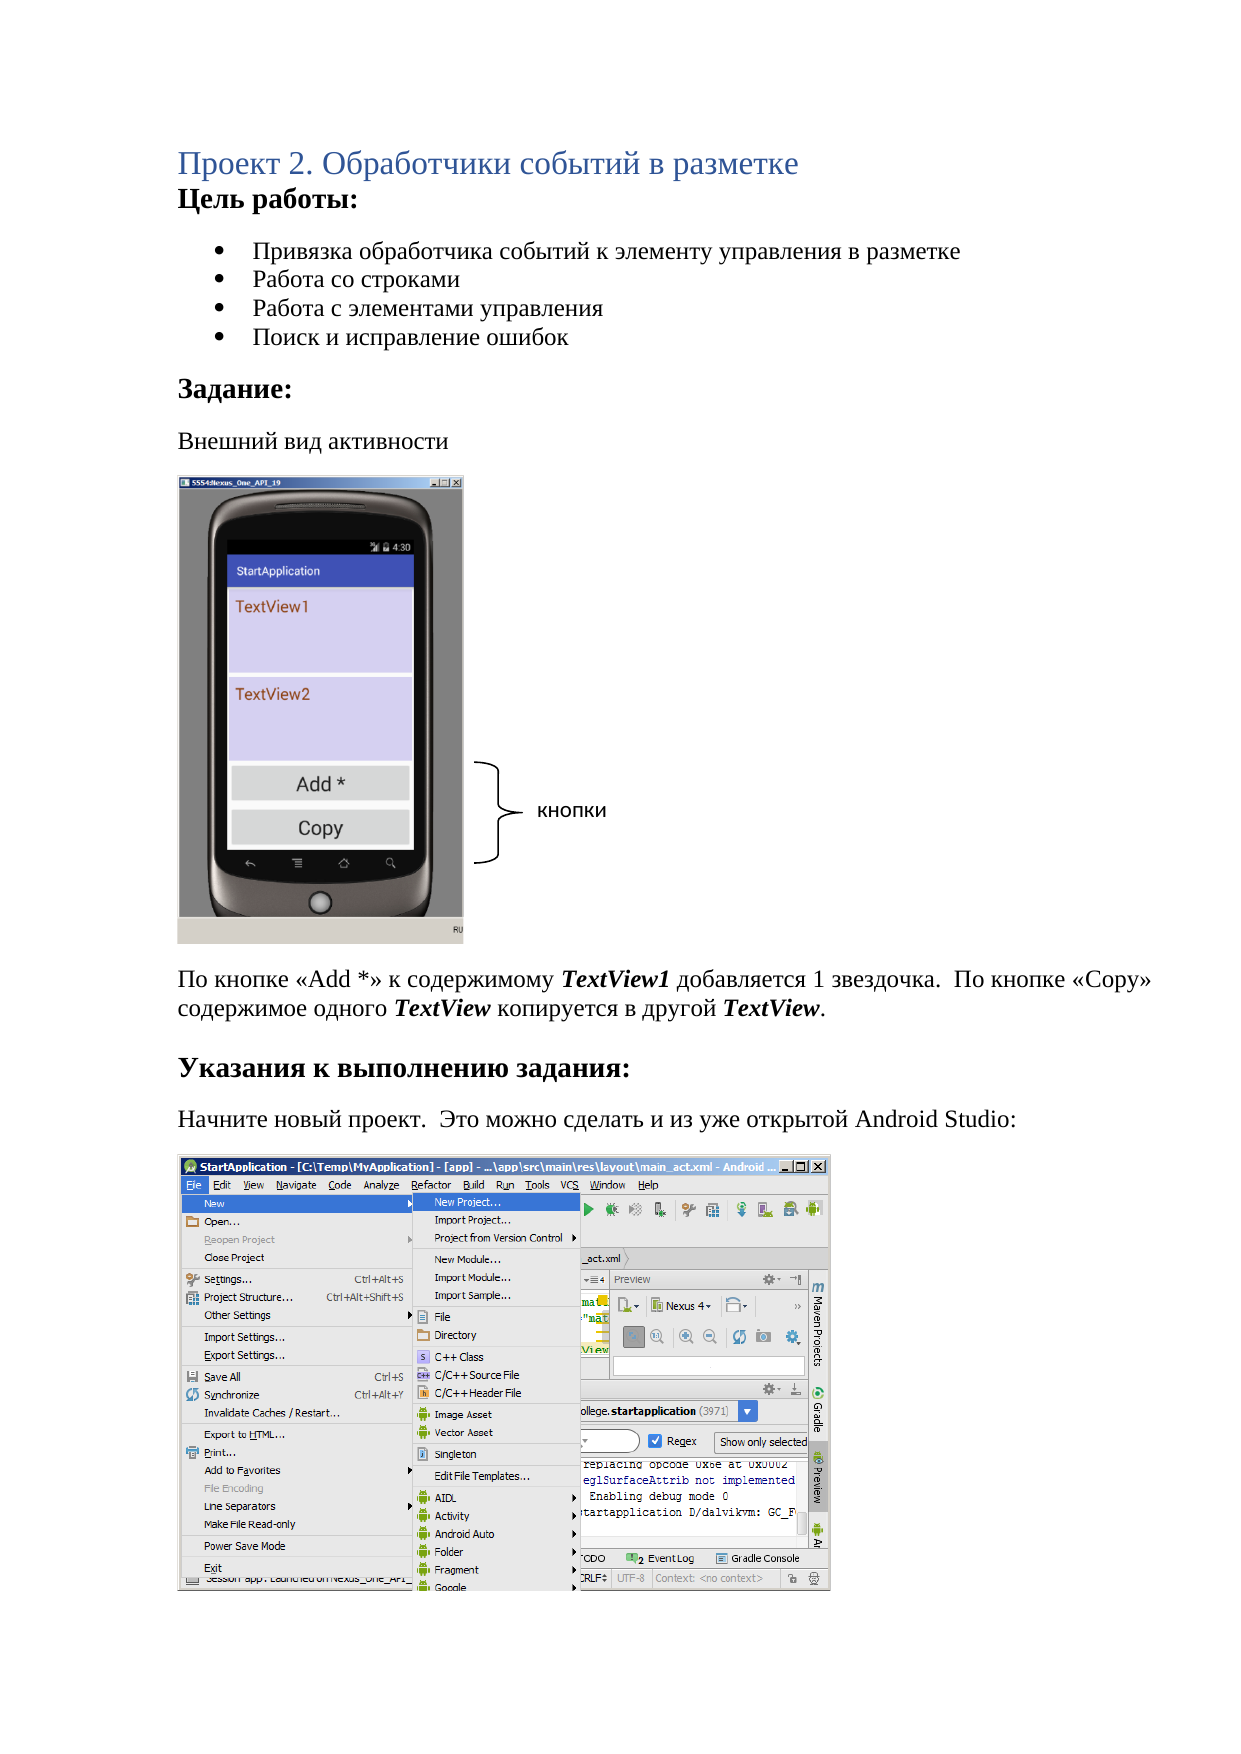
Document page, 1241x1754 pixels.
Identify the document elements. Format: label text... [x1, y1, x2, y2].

list Работа со строками [215, 264, 1152, 293]
picture [177, 475, 464, 944]
list Работа с элементами управления [215, 293, 1152, 322]
text Задание: [177, 372, 1152, 405]
text Начните новый проект. Это можно сделать и из уже открытой Android Studio: [177, 1104, 1152, 1133]
picture [177, 1154, 831, 1591]
list Поиск и исправление ошибок [215, 322, 1152, 351]
list Привязка обработчика событий к элементу управления в разметке [215, 236, 1152, 264]
text По кнопке «Add *» к содержимому TextView1 добавляется 1 звездочка. По кнопке «Copy» содержимое одного TextView копируется в другой TextView. [177, 964, 1152, 1021]
text Цель работы: [177, 181, 1152, 215]
subtitle Проект 2. Обработчики событий в разметке [177, 143, 1152, 181]
text Внешний вид активности [177, 426, 1152, 455]
text Указания к выполнению задания: [177, 1050, 1152, 1084]
